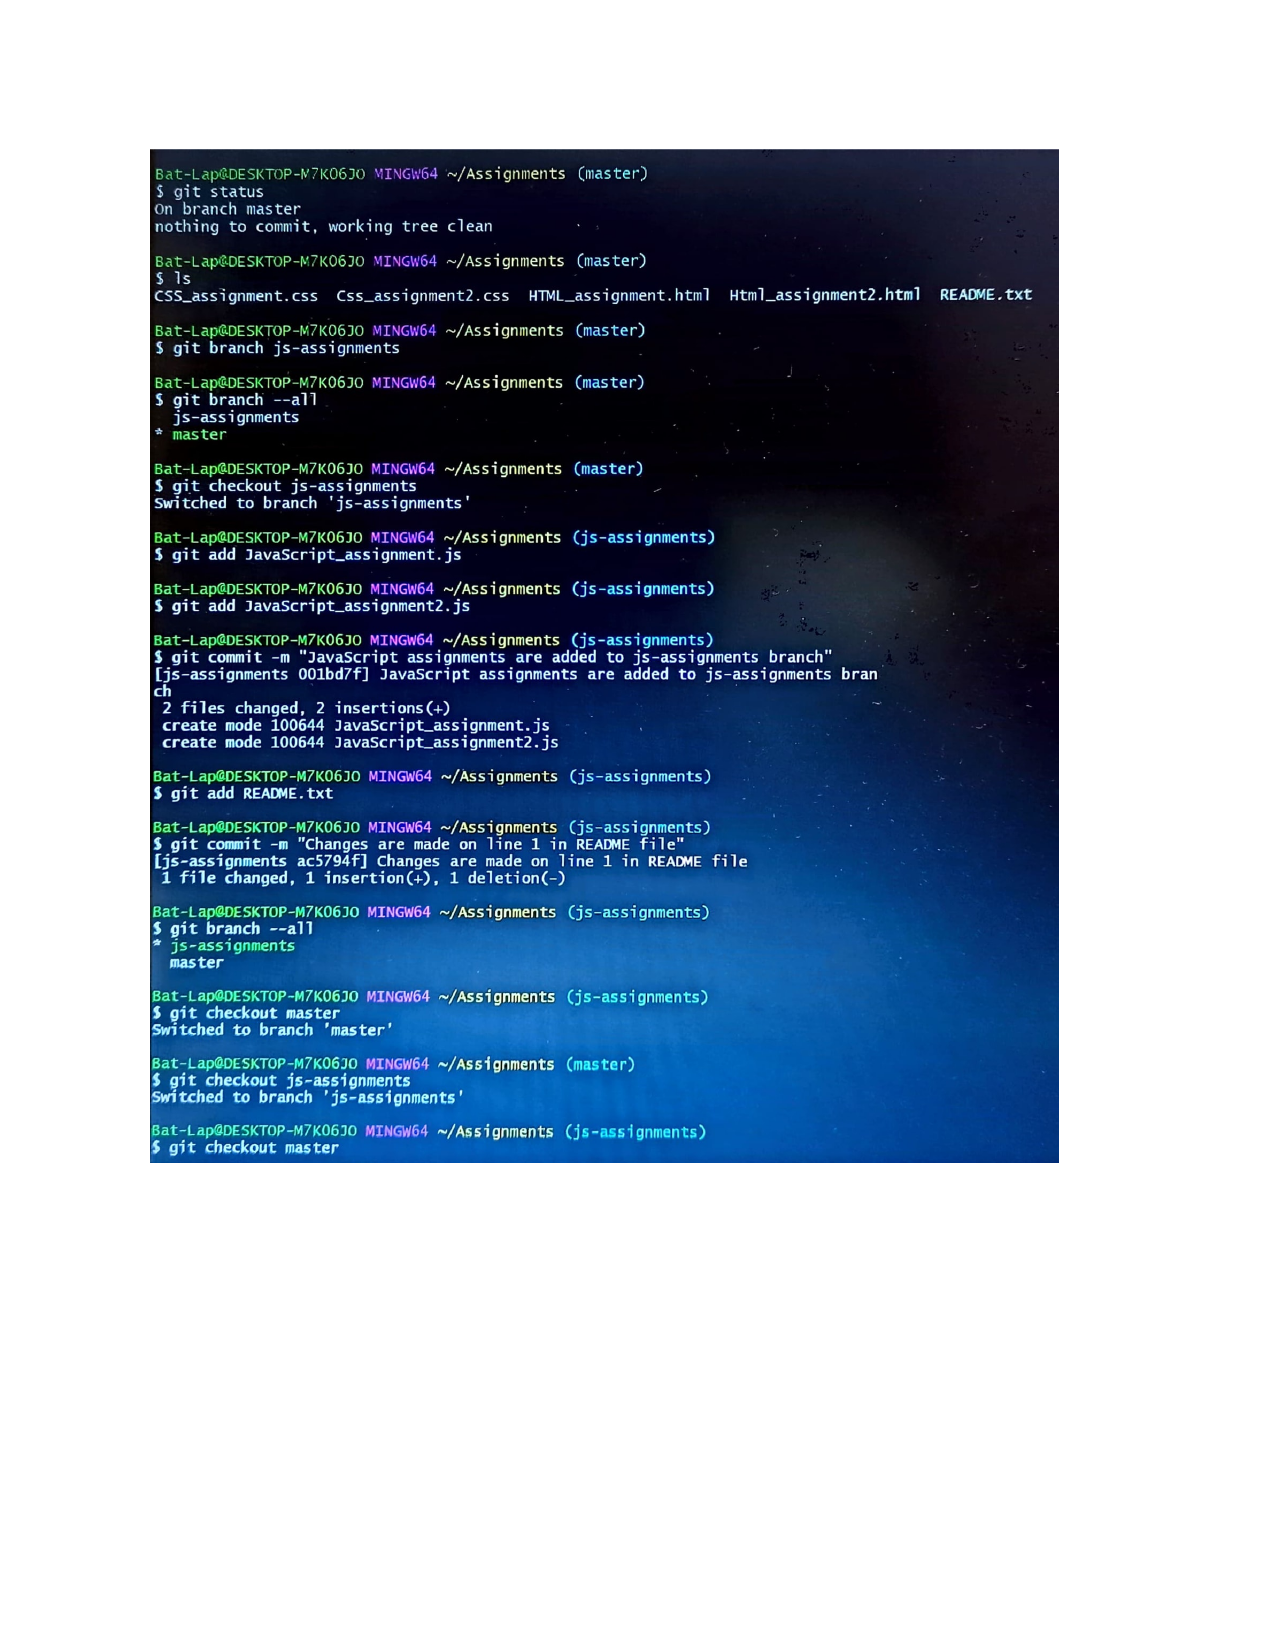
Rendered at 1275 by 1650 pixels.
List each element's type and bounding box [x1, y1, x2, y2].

picture [150, 149, 1059, 1163]
